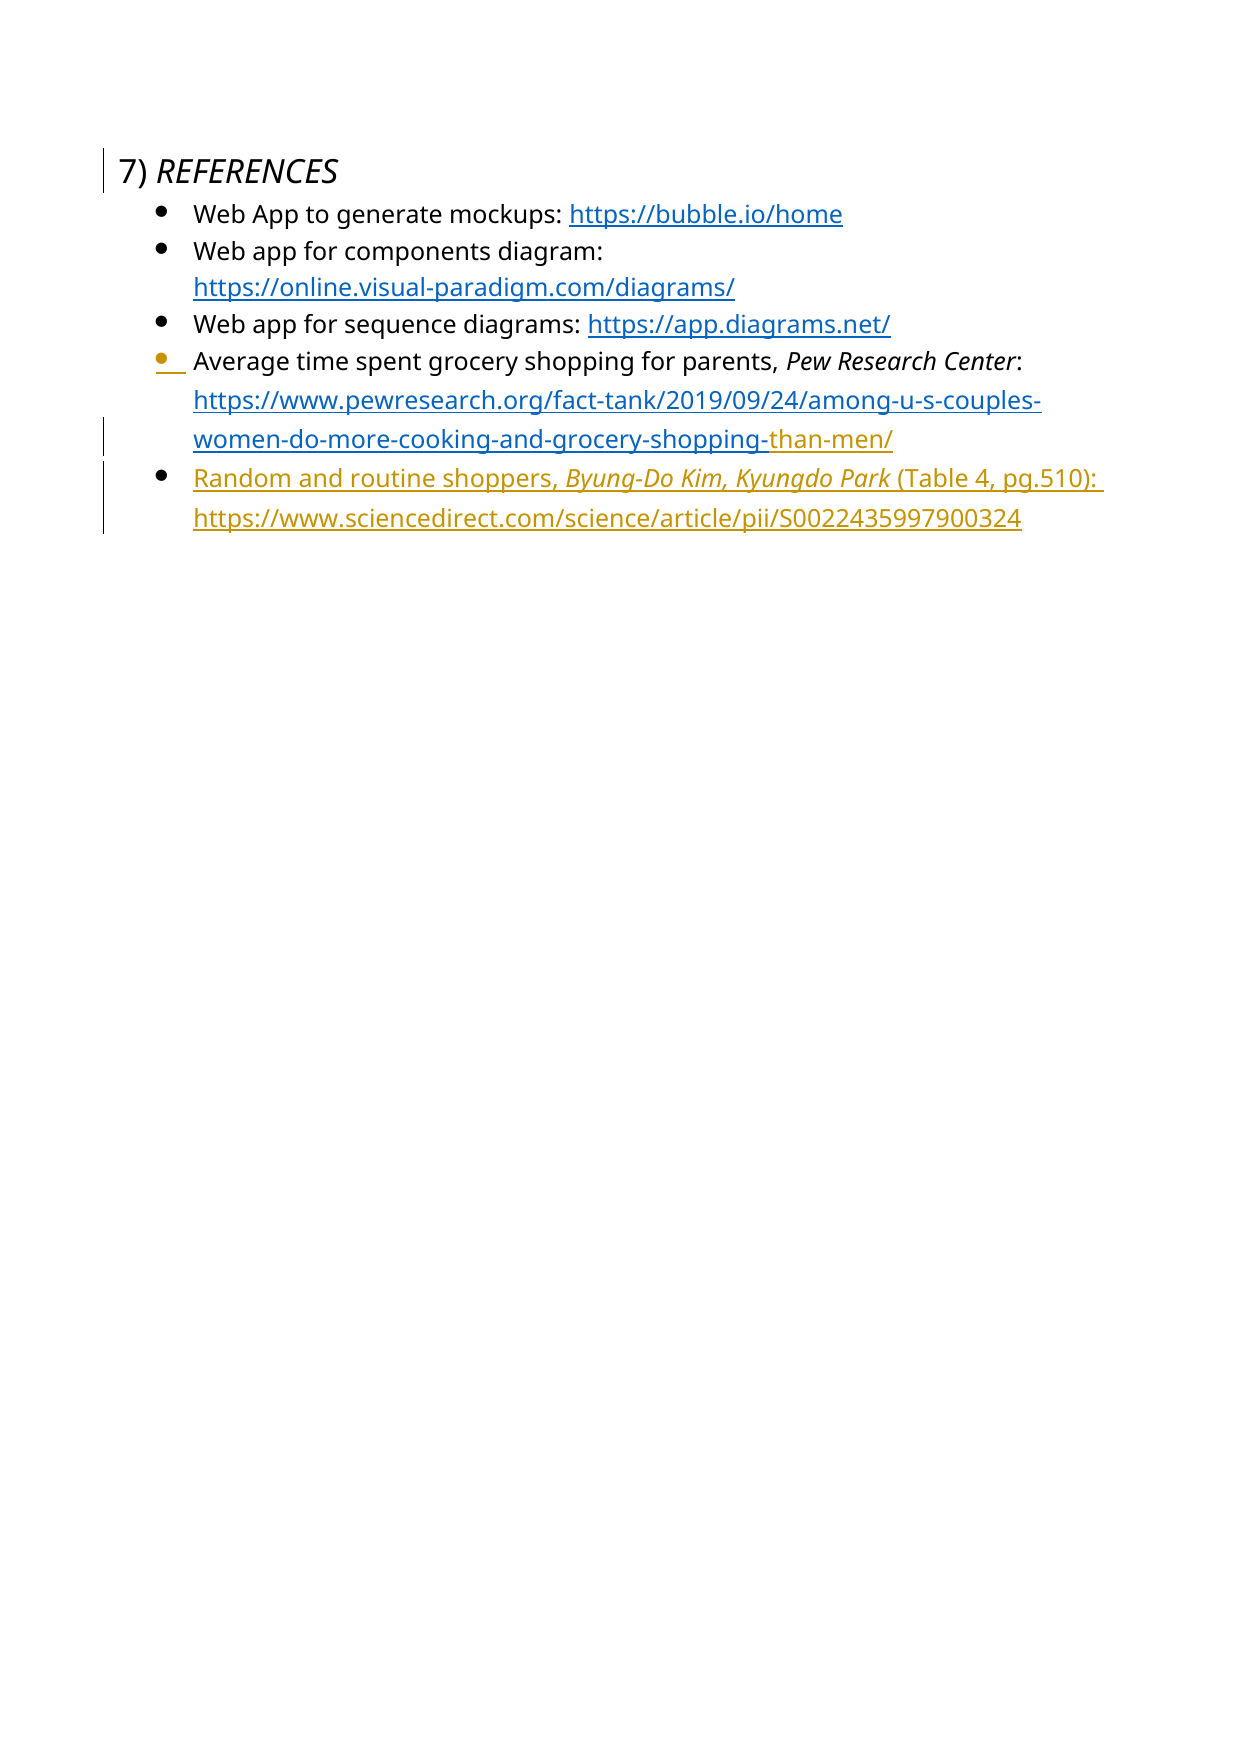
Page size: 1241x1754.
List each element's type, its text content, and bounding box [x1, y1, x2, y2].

list Web app for components diagram: https://online.visual-paradigm.com/diagrams/ [156, 233, 1122, 304]
list Average time spent grocery shopping for parents, Pew Research Center: https://www.pewresearch.org/fact-tank/2019/09/24/among-u-s-couples-women-do-more-cooking-and-grocery-shopping- [156, 344, 1122, 456]
list REFERENCES [118, 148, 1122, 193]
list Web app for sequence diagrams: https://app.diagrams.net/ [156, 307, 1122, 341]
list Web App to generate mockups: https://bubble.io/home [156, 197, 1122, 231]
